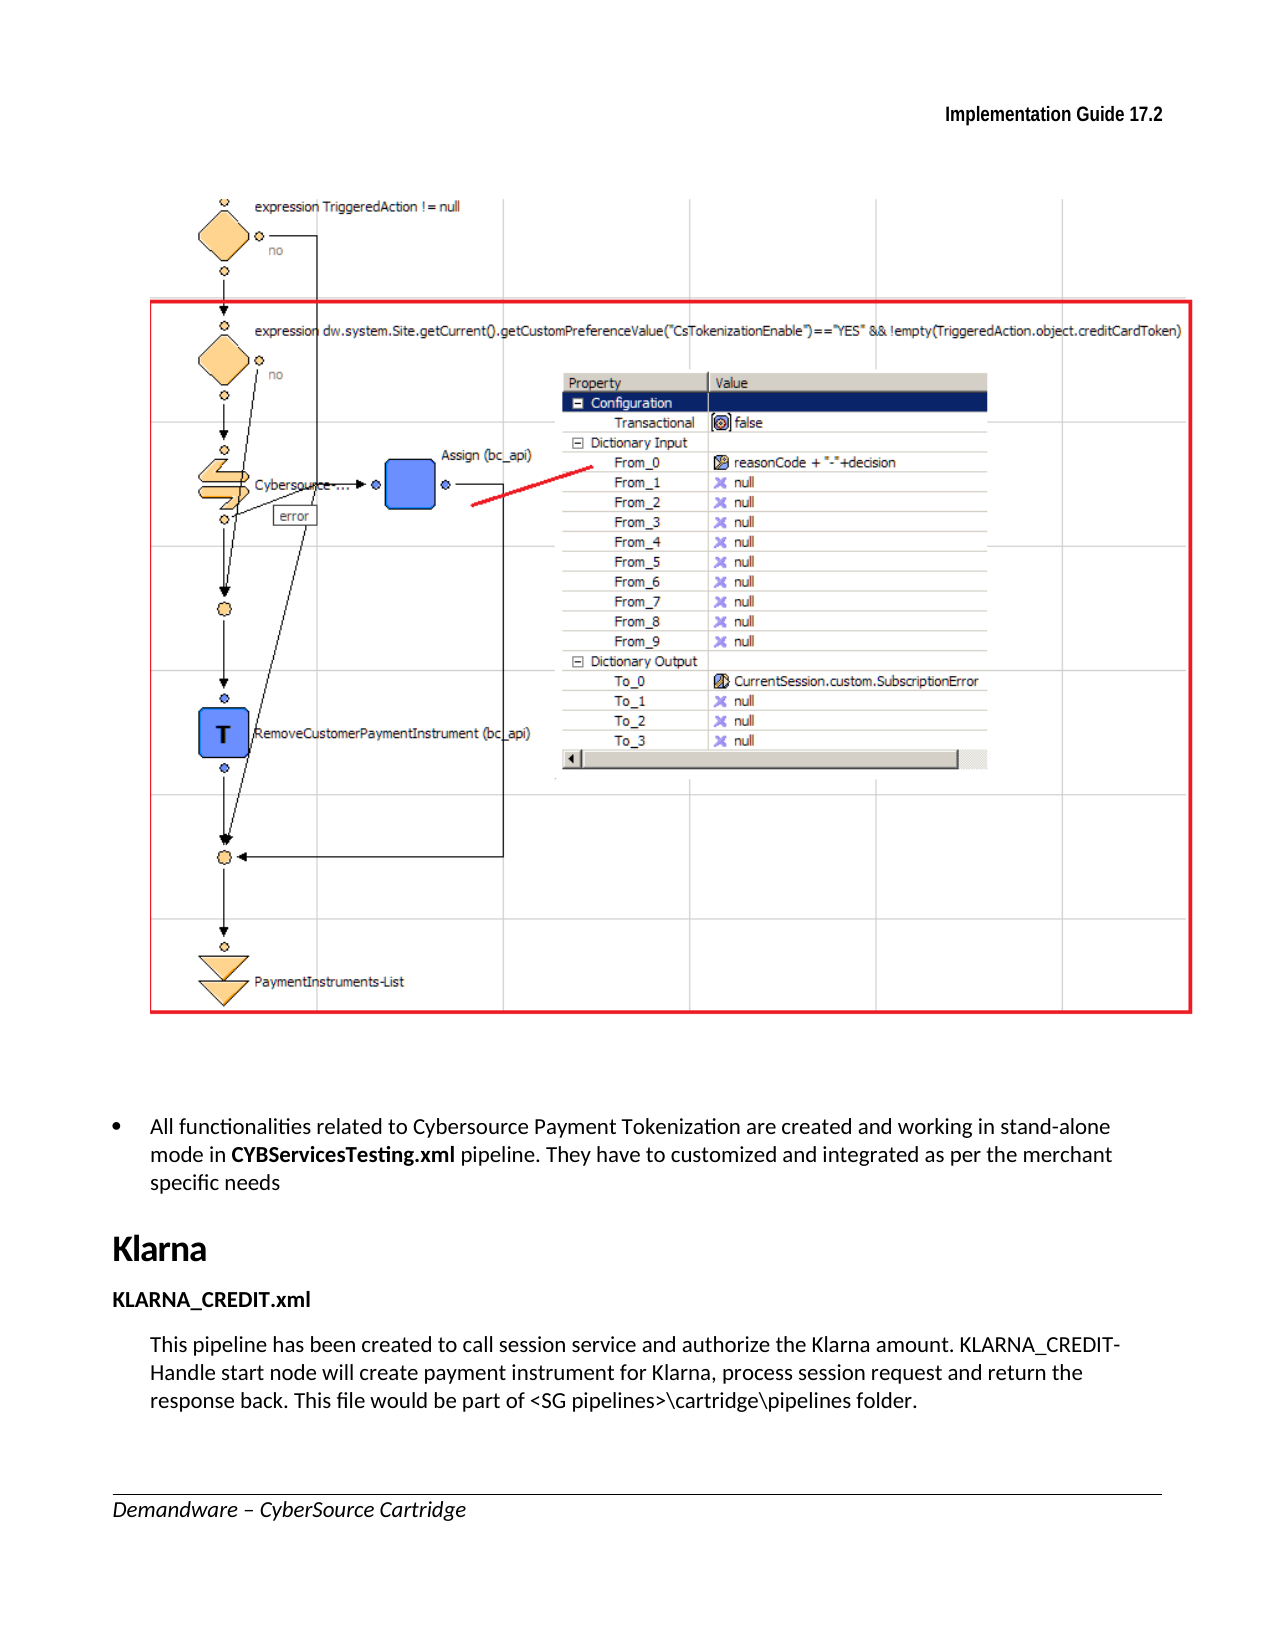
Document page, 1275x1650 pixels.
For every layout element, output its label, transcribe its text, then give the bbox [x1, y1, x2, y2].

picture [150, 198, 1200, 1029]
subtitle KLARNA_CREDIT.xml [112, 1286, 1162, 1314]
subtitle Klarna [112, 1224, 1162, 1270]
text This pipeline has been created to call session service and authorize the Klarna amount. KLARNA_CREDIT-Handle start node will create payment instrument for Klarna, process session request and return the response back. This file would be part of <SG pipelines>\cartridge\pipelines folder. [150, 1330, 1162, 1414]
list All functionalities related to Cybersource Payment Tokenization are created and working in stand-alone mode in CYBServicesTesting.xml pipeline. They have to customized and integrated as per the merchant specific needs [112, 1112, 1162, 1197]
